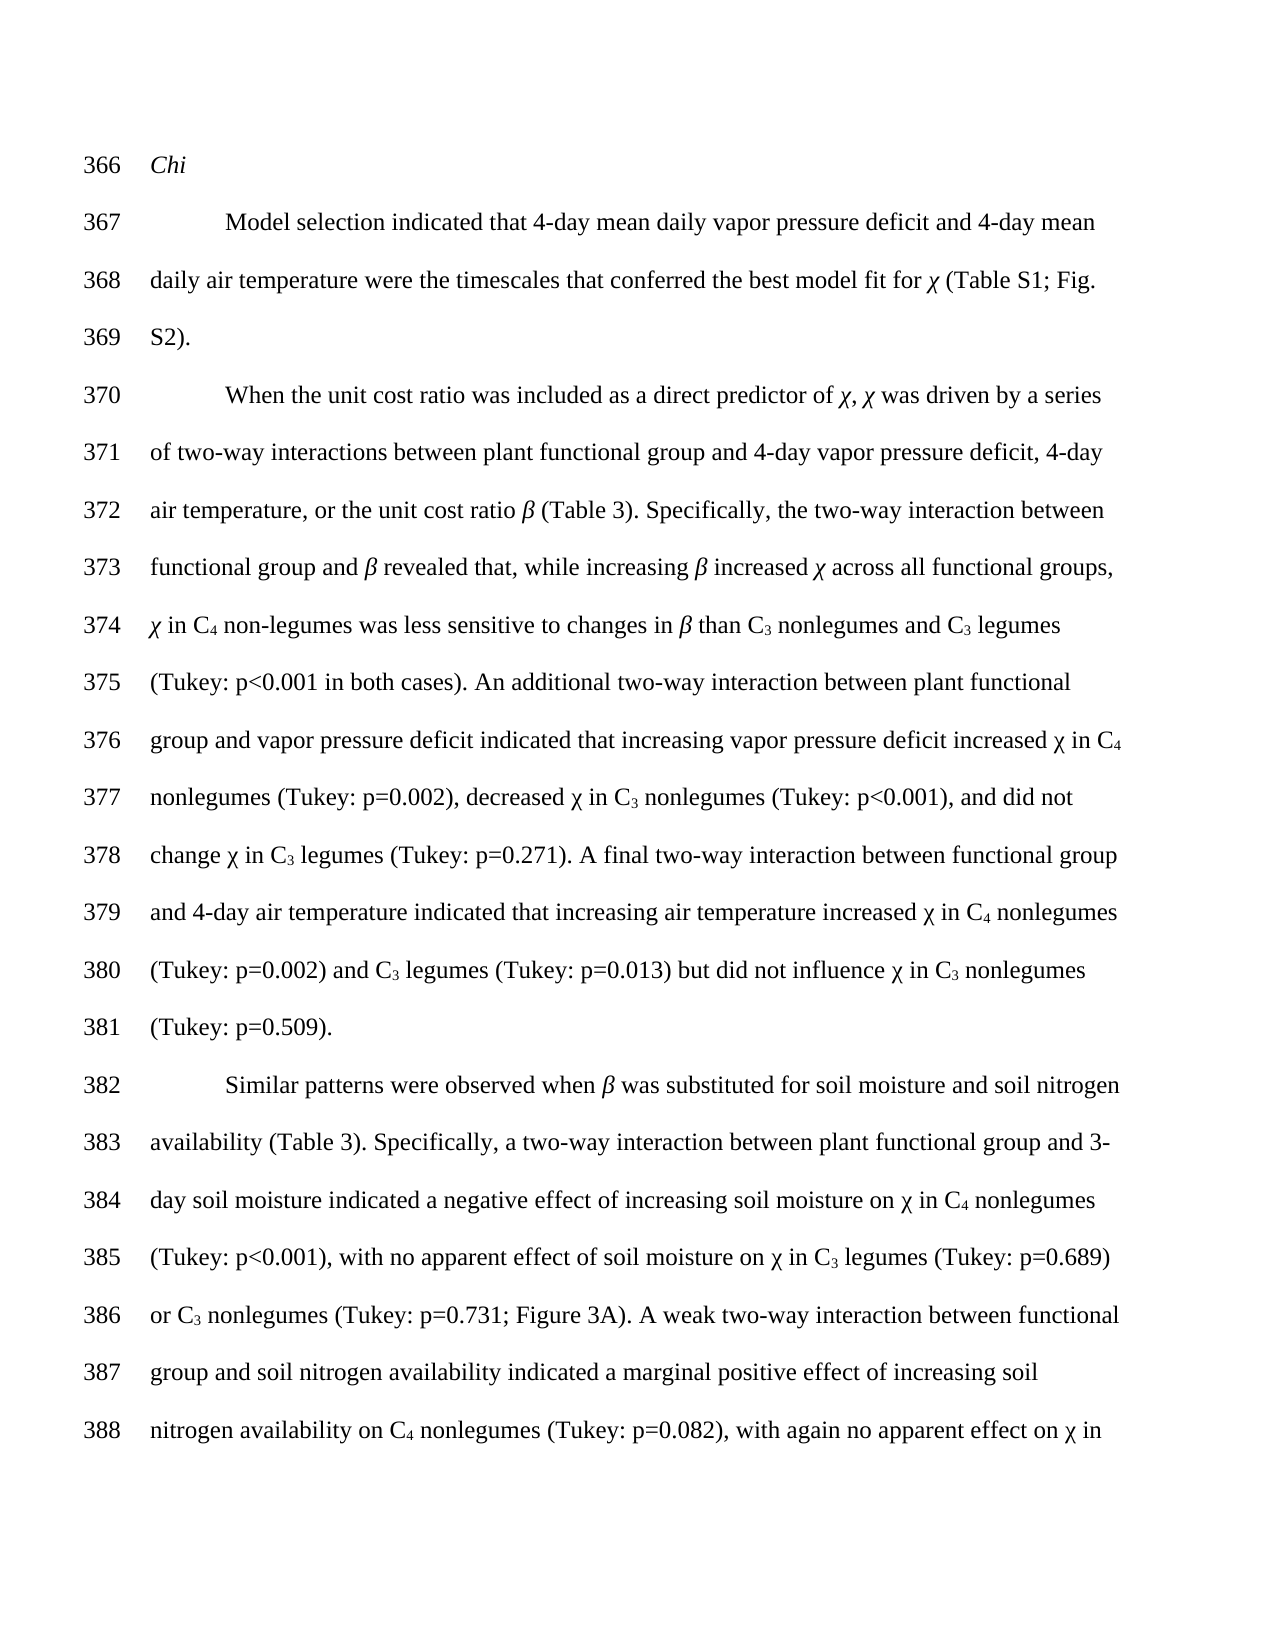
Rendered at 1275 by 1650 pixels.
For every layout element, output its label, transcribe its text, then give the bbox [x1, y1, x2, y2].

text Model selection indicated that 4-day mean daily vapor pressure deficit and 4-day mean daily air temperature were the timescales that conferred the best model fit for χ (Table S1; Fig. S2). [150, 207, 1125, 351]
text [150, 1070, 1125, 1444]
text Chi [150, 150, 1125, 179]
text When the unit cost ratio was included as a direct predictor of χ, χ was driven by a series of two-way interactions between plant functional group and 4-day vapor pressure deficit, 4-day air temperature, or the unit cost ratio β (Table 3). Specifically, the two-way interaction between functional group and β revealed that, while increasing β increased χ across all functional groups, χ in C4 non-legumes was less sensitive to changes in β than C3 nonlegumes and C3 legumes (Tukey: p<0.001 in both cases). An additional two-way interaction between plant functional group and vapor pressure deficit indicated that increasing vapor pressure deficit increased χ in C4 nonlegumes (Tukey: p=0.002), decreased χ in C3 nonlegumes (Tukey: p<0.001), and did not change χ in C3 legumes (Tukey: p=0.271). A final two-way interaction between functional group and 4-day air temperature indicated that increasing air temperature increased χ in C4 nonlegumes (Tukey: p=0.002) and C3 legumes (Tukey: p=0.013) but did not influence χ in C3 nonlegumes (Tukey: p=0.509). [150, 380, 1125, 1041]
